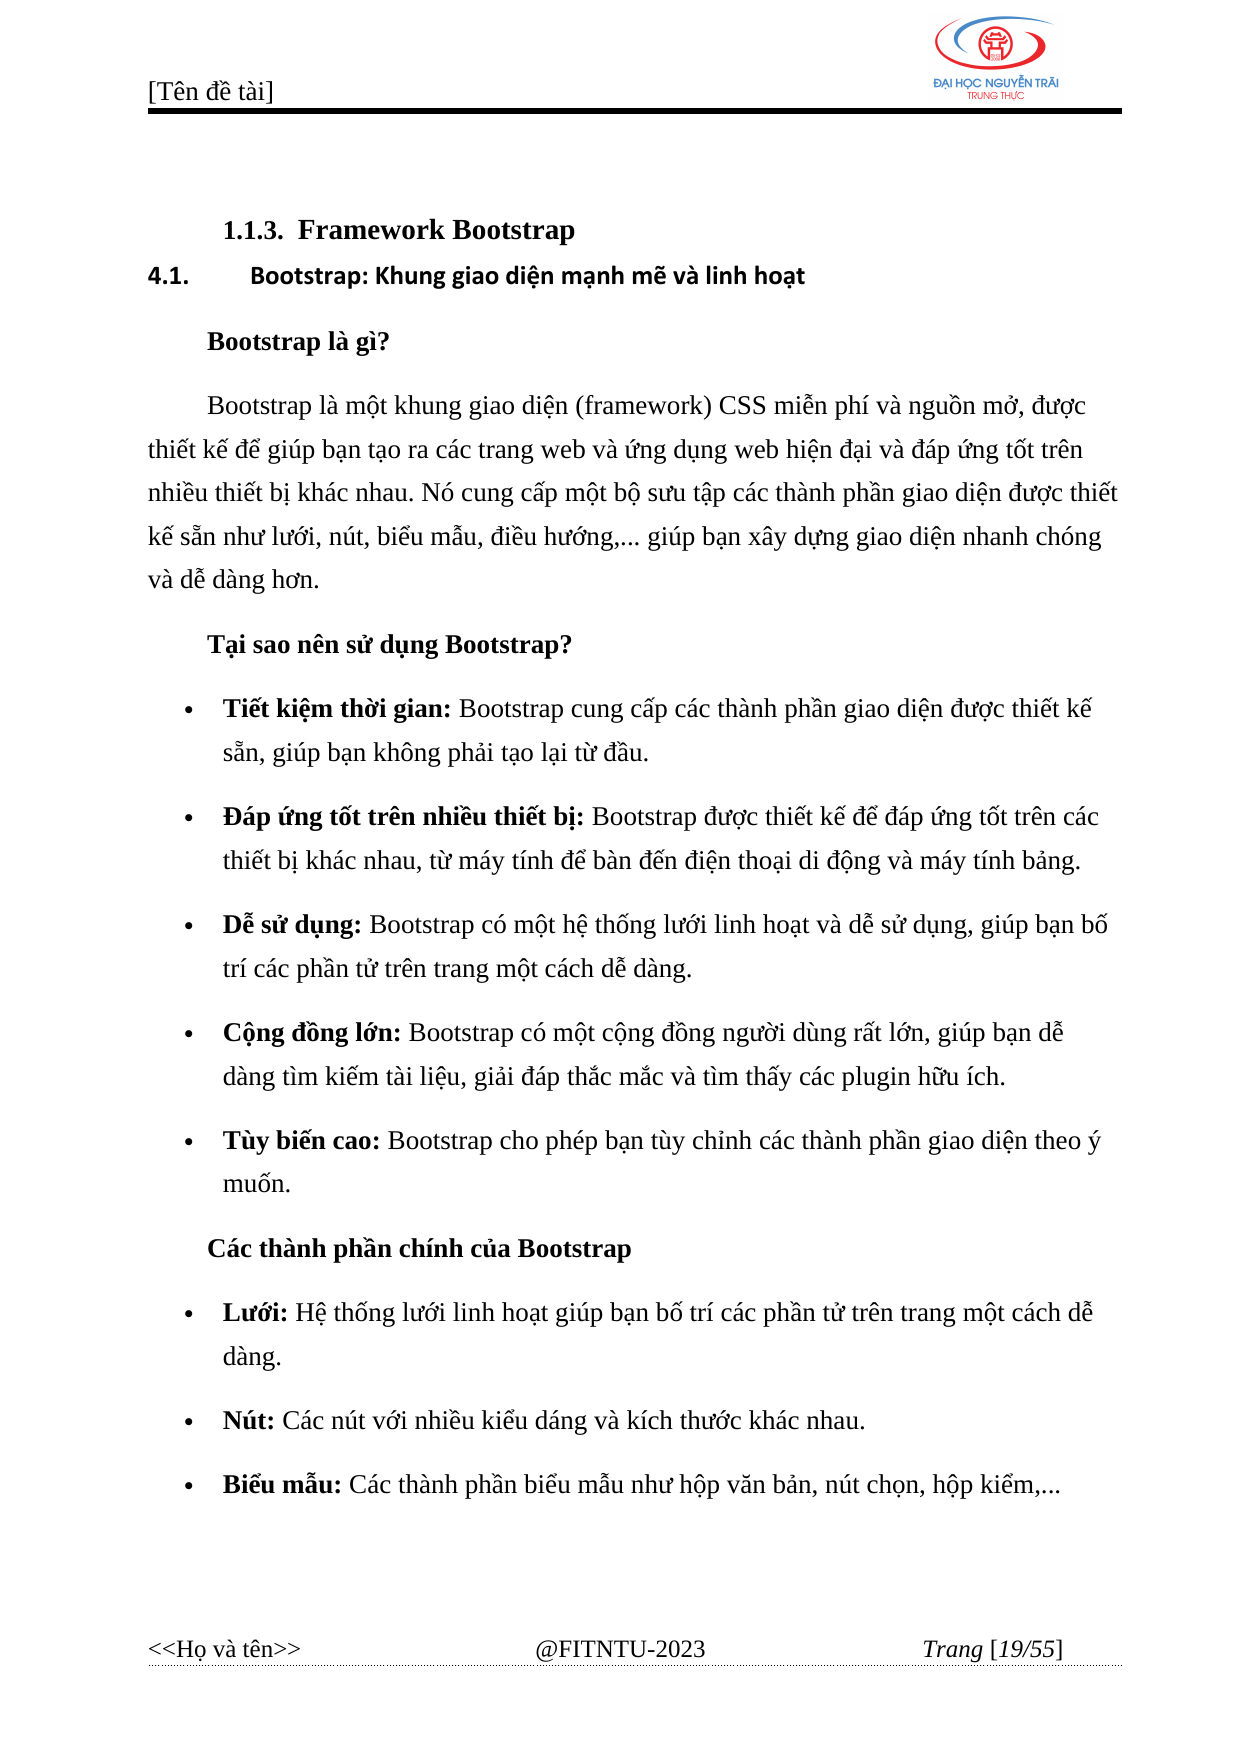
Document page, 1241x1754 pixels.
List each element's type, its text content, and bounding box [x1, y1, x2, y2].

list Lưới: Hệ thống lưới linh hoạt giúp bạn bố trí các phần tử trên trang một cách dễ dàng. [185, 1296, 1122, 1371]
list Nút: Các nút với nhiều kiểu dáng và kích thước khác nhau. [185, 1404, 1122, 1435]
text Bootstrap là gì? [148, 325, 1122, 356]
list Dễ sử dụng: Bootstrap có một hệ thống lưới linh hoạt và dễ sử dụng, giúp bạn bố trí các phần tử trên trang một cách dễ dàng. [185, 908, 1122, 983]
list Tiết kiệm thời gian: Bootstrap cung cấp các thành phần giao diện được thiết kế sẵn, giúp bạn không phải tạo lại từ đầu. [185, 692, 1122, 767]
subtitle Framework Bootstrap [223, 212, 1122, 246]
text Tại sao nên sử dụng Bootstrap? [148, 628, 1122, 659]
picture [926, 11, 1065, 104]
list Bootstrap: Khung giao diện mạnh mẽ và linh hoạt [148, 258, 1122, 291]
list Biểu mẫu: Các thành phần biểu mẫu như hộp văn bản, nút chọn, hộp kiểm,... [185, 1469, 1122, 1500]
text Bootstrap là một khung giao diện (framework) CSS miễn phí và nguồn mở, được thiết kế để giúp bạn tạo ra các trang web và ứng dụng web hiện đại và đáp ứng tốt trên nhiều thiết bị khác nhau. Nó cung cấp một bộ sưu tập các thành phần giao diện được thiết kế sẵn như lưới, nút, biểu mẫu, điều hướng,... giúp bạn xây dựng giao diện nhanh chóng và dễ dàng hơn. [148, 389, 1122, 595]
list Cộng đồng lớn: Bootstrap có một cộng đồng người dùng rất lớn, giúp bạn dễ dàng tìm kiếm tài liệu, giải đáp thắc mắc và tìm thấy các plugin hữu ích. [185, 1016, 1122, 1091]
text Các thành phần chính của Bootstrap [148, 1232, 1122, 1263]
list Tùy biến cao: Bootstrap cho phép bạn tùy chỉnh các thành phần giao diện theo ý muốn. [185, 1124, 1122, 1199]
list Đáp ứng tốt trên nhiều thiết bị: Bootstrap được thiết kế để đáp ứng tốt trên các thiết bị khác nhau, từ máy tính để bàn đến điện thoại di động và máy tính bảng. [185, 800, 1122, 875]
